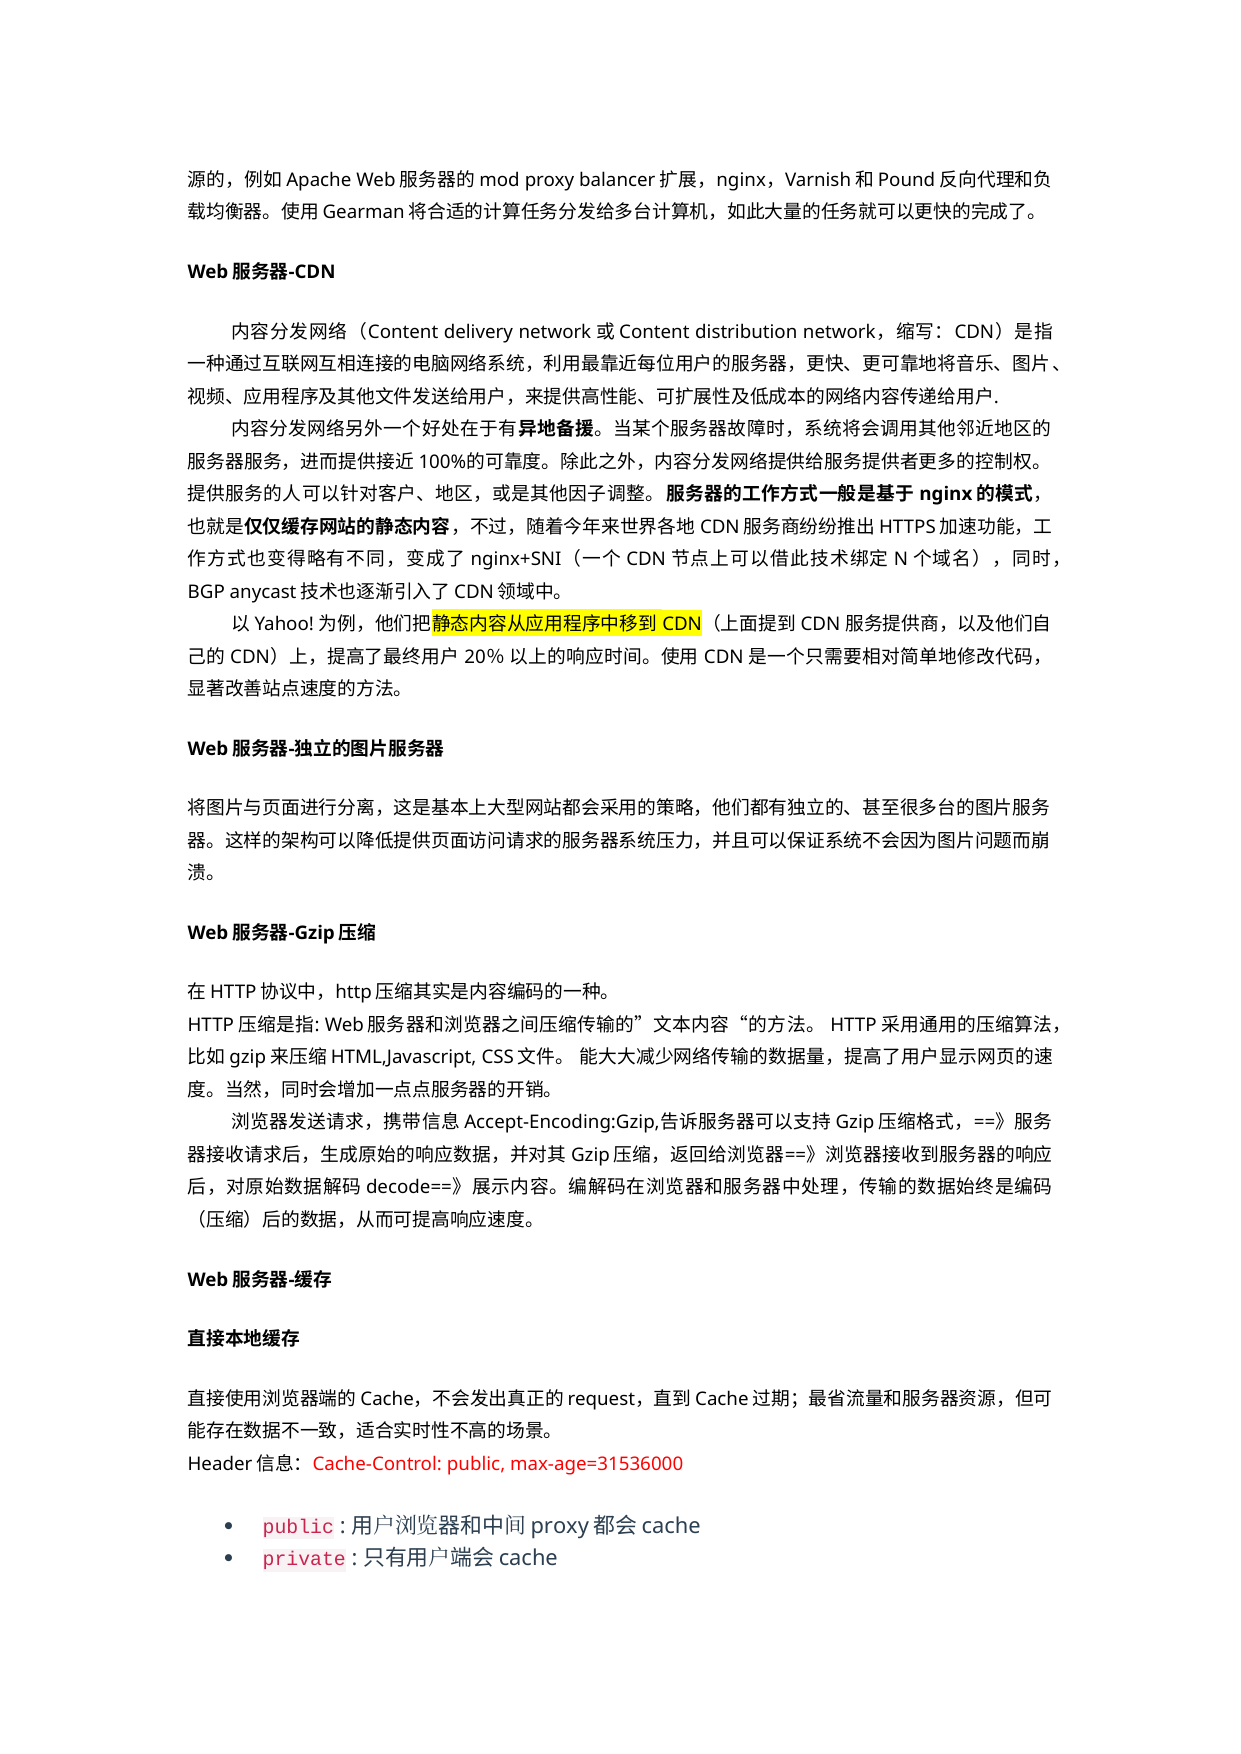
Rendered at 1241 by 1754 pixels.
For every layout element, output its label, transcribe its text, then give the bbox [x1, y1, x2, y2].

text 在HTTP协议中，http压缩其实是内容编码的一种。 [187, 974, 1053, 1007]
text 内容分发网络另外一个好处在于有异地备援。当某个服务器故障时，系统将会调用其他邻近地区的服务器服务，进而提供接近100%的可靠度。除此之外，内容分发网络提供给服务提供者更多的控制权。提供服务的人可以针对客户、地区，或是其他因子调整。服务器的工作方式一般是基于nginx的模式，也就是仅仅缓存网站的静态内容，不过，随着今年来世界各地CDN服务商纷纷推出HTTPS加速功能，工作方式也变得略有不同，变成了nginx+SNI（一个CDN节点上可以借此技术绑定N个域名），同时，BGP anycast技术也逐渐引入了CDN领域中。 [187, 411, 1053, 606]
text 内容分发网络（Content delivery network或Content distribution network，缩写：CDN）是指一种通过互联网互相连接的电脑网络系统，利用最靠近每位用户的服务器，更快、更可靠地将音乐、图片、视频、应用程序及其他文件发送给用户，来提供高性能、可扩展性及低成本的网络内容传递给用户. [187, 314, 1053, 411]
subtitle Web服务器-独立的图片服务器 [187, 731, 1053, 763]
text 浏览器发送请求，携带信息Accept-Encoding:Gzip,告诉服务器可以支持Gzip压缩格式，==》服务器接收请求后，生成原始的响应数据，并对其Gzip压缩，返回给浏览器==》浏览器接收到服务器的响应后，对原始数据解码decode==》展示内容。编解码在浏览器和服务器中处理，传输的数据始终是编码（压缩）后的数据，从而可提高响应速度。 [187, 1104, 1053, 1234]
list public : 用户浏览器和中间proxy都会cache [225, 1507, 1053, 1540]
text Header信息：Cache-Control: public, max-age=31536000 [187, 1446, 1053, 1478]
subtitle Web服务器-缓存 [187, 1262, 1053, 1294]
subtitle Web服务器-Gzip压缩 [187, 915, 1053, 947]
text 将图片与页面进行分离，这是基本上大型网站都会采用的策略，他们都有独立的、甚至很多台的图片服务器。这样的架构可以降低提供页面访问请求的服务器系统压力，并且可以保证系统不会因为图片问题而崩溃。 [187, 790, 1053, 888]
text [187, 162, 1053, 227]
list private : 只有用户端会cache [225, 1540, 1053, 1572]
subtitle Web服务器-CDN [187, 254, 1053, 287]
text 以 Yahoo! 为例，他们把静态内容从应用程序中移到 CDN（上面提到 CDN 服务提供商，以及他们自己的 CDN）上，提高了最终用户 20％ 以上的响应时间。使用 CDN 是一个只需要相对简单地修改代码，显著改善站点速度的方法。 [187, 606, 1053, 704]
subtitle 直接本地缓存 [187, 1321, 1053, 1354]
text HTTP压缩是指: Web服务器和浏览器之间压缩传输的”文本内容“的方法。 HTTP采用通用的压缩算法，比如gzip来压缩HTML,Javascript, CSS文件。 能大大减少网络传输的数据量，提高了用户显示网页的速度。当然，同时会增加一点点服务器的开销。 [187, 1007, 1053, 1104]
text 直接使用浏览器端的Cache，不会发出真正的request，直到Cache过期；最省流量和服务器资源，但可能存在数据不一致，适合实时性不高的场景。 [187, 1381, 1053, 1446]
